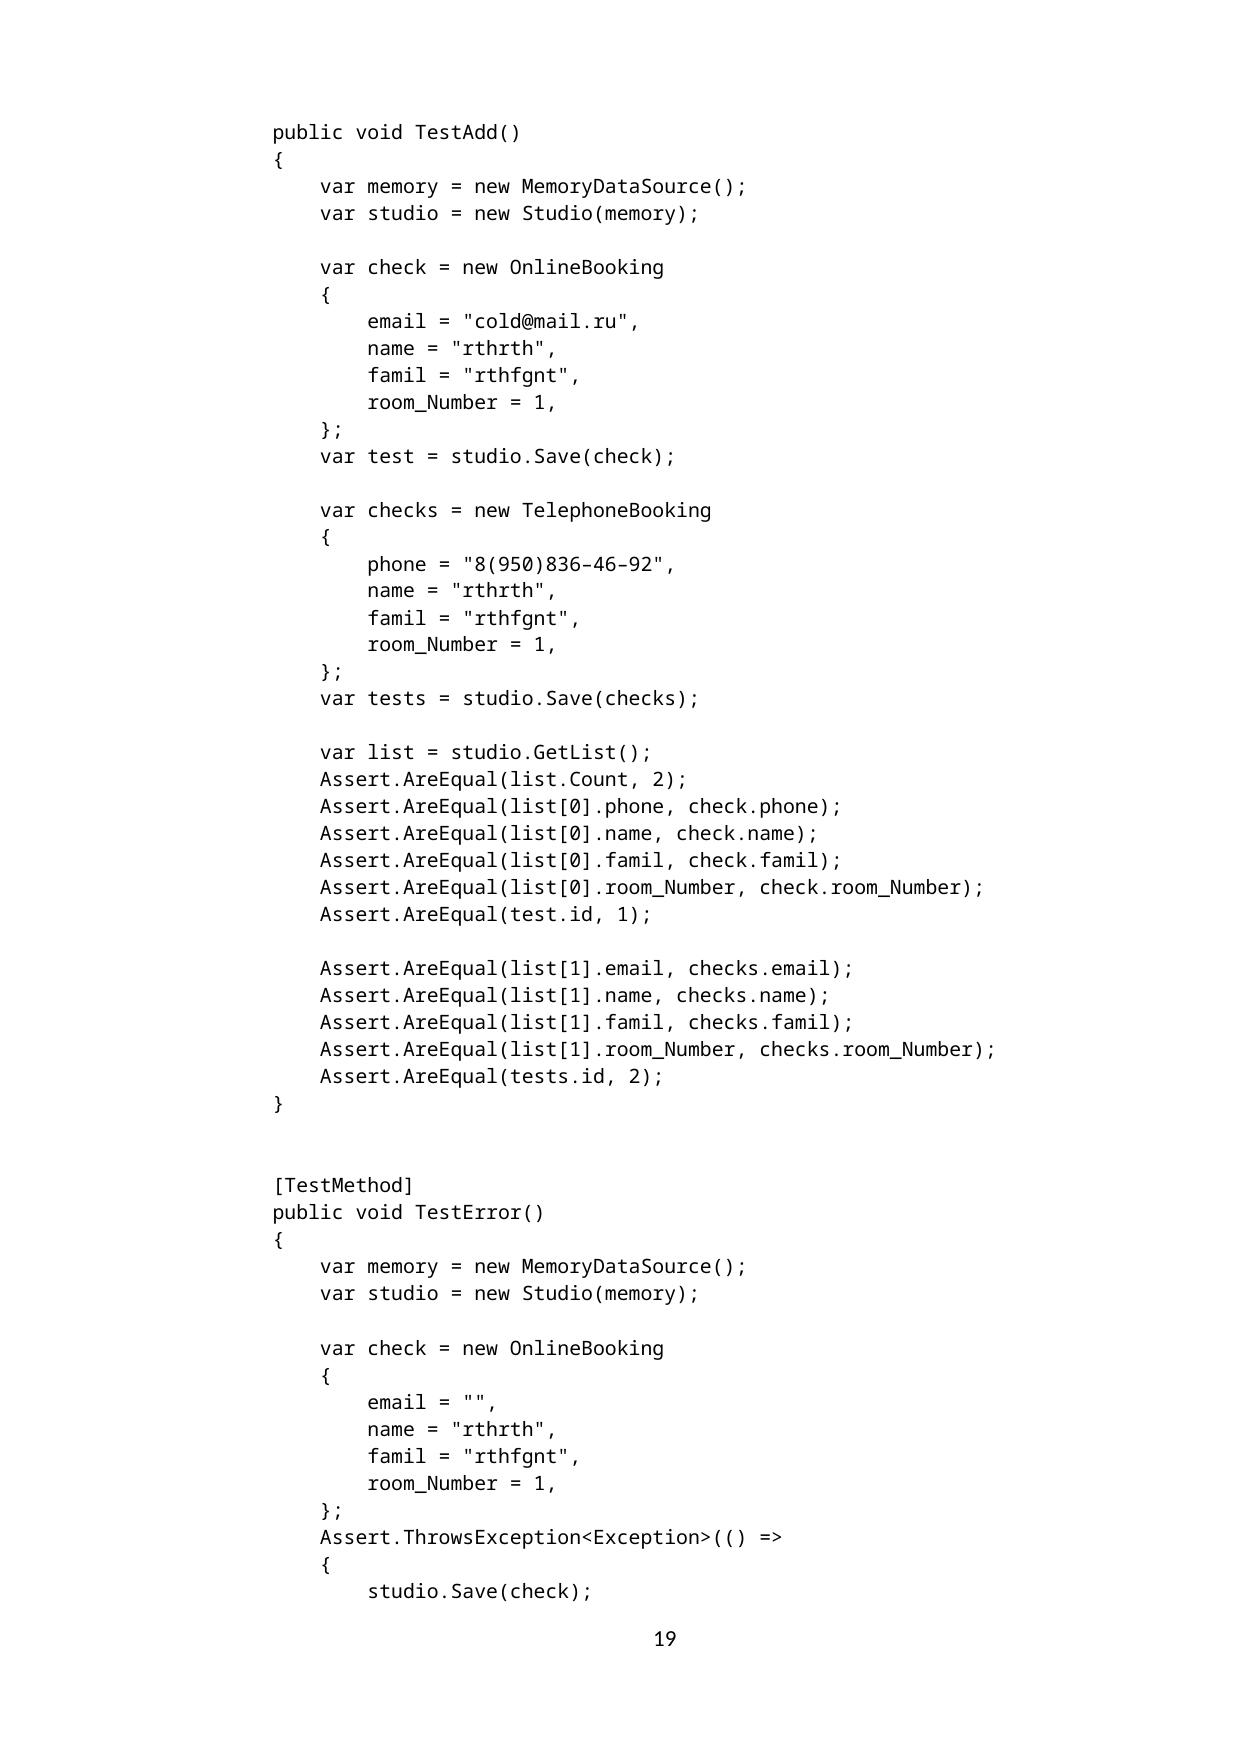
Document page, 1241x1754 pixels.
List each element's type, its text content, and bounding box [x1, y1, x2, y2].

text var studio = new Studio(memory); [177, 199, 1152, 226]
text room_Number = 1, [177, 388, 1152, 415]
text famil = "rthfgnt", [177, 361, 1152, 388]
text { [177, 1550, 1152, 1577]
text Assert.AreEqual(list[1].name, checks.name); [177, 981, 1152, 1008]
text Assert.AreEqual(list[1].famil, checks.famil); [177, 1008, 1152, 1035]
text name = "rthrth", [177, 1415, 1152, 1442]
text var tests = studio.Save(checks); [177, 685, 1152, 712]
text }; [177, 658, 1152, 685]
text name = "rthrth", [177, 334, 1152, 361]
text [TestMethod] [177, 1171, 1152, 1198]
text var check = new OnlineBooking [177, 1334, 1152, 1361]
text email = "cold@mail.ru", [177, 307, 1152, 334]
text studio.Save(check); [177, 1577, 1152, 1604]
text Assert.ThrowsException<Exception>(() => [177, 1523, 1152, 1550]
text Assert.AreEqual(list.Count, 2); [177, 766, 1152, 793]
text Assert.AreEqual(list[0].phone, check.phone); [177, 793, 1152, 819]
text var memory = new MemoryDataSource(); [177, 1252, 1152, 1279]
text famil = "rthfgnt", [177, 1442, 1152, 1469]
text name = "rthrth", [177, 577, 1152, 604]
text { [177, 1361, 1152, 1388]
text Assert.AreEqual(test.id, 1); [177, 901, 1152, 927]
text public void TestAdd() [177, 118, 1152, 145]
text Assert.AreEqual(list[1].room_Number, checks.room_Number); [177, 1035, 1152, 1062]
text var check = new OnlineBooking [177, 253, 1152, 280]
text var test = studio.Save(check); [177, 442, 1152, 469]
text var checks = new TelephoneBooking [177, 496, 1152, 523]
text var memory = new MemoryDataSource(); [177, 172, 1152, 199]
text }; [177, 415, 1152, 442]
text room_Number = 1, [177, 1469, 1152, 1496]
text } [177, 1089, 1152, 1116]
text Assert.AreEqual(list[0].famil, check.famil); [177, 847, 1152, 873]
text { [177, 1225, 1152, 1252]
text var list = studio.GetList(); [177, 739, 1152, 766]
text var studio = new Studio(memory); [177, 1279, 1152, 1306]
text phone = "8(950)836–46–92", [177, 550, 1152, 577]
text Assert.AreEqual(list[1].email, checks.email); [177, 954, 1152, 981]
text Assert.AreEqual(list[0].room_Number, check.room_Number); [177, 873, 1152, 901]
text { [177, 523, 1152, 550]
text { [177, 280, 1152, 307]
text { [177, 145, 1152, 172]
text email = "", [177, 1388, 1152, 1415]
text }; [177, 1496, 1152, 1523]
text Assert.AreEqual(tests.id, 2); [177, 1062, 1152, 1089]
text famil = "rthfgnt", [177, 604, 1152, 631]
text Assert.AreEqual(list[0].name, check.name); [177, 819, 1152, 847]
text public void TestError() [177, 1198, 1152, 1225]
text room_Number = 1, [177, 631, 1152, 658]
